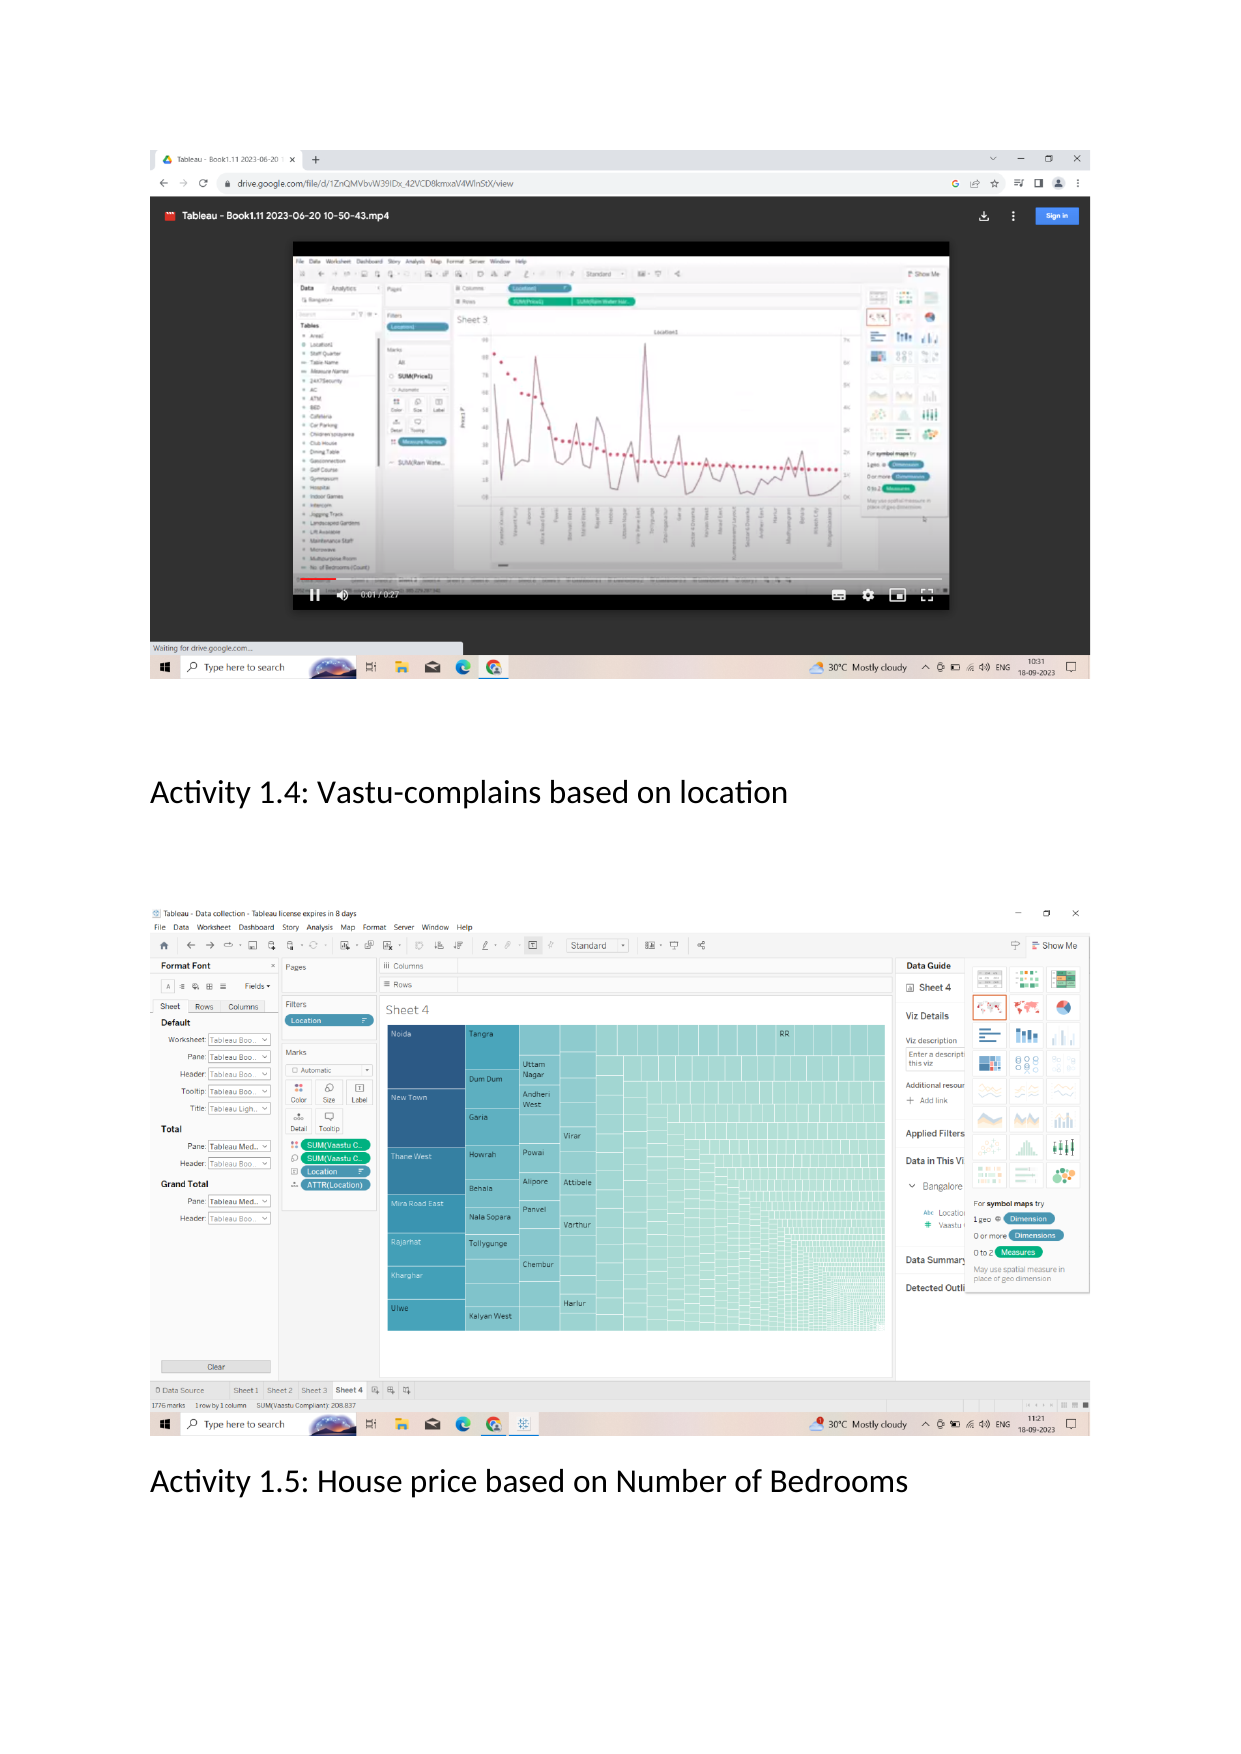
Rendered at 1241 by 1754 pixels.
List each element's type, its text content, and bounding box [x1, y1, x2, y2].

text Activity 1.5: House price based on Number of Bedrooms [150, 1461, 1090, 1501]
picture [150, 150, 1091, 679]
text Activity 1.4: Vastu-complains based on location [150, 771, 1090, 812]
picture [150, 906, 1091, 1436]
